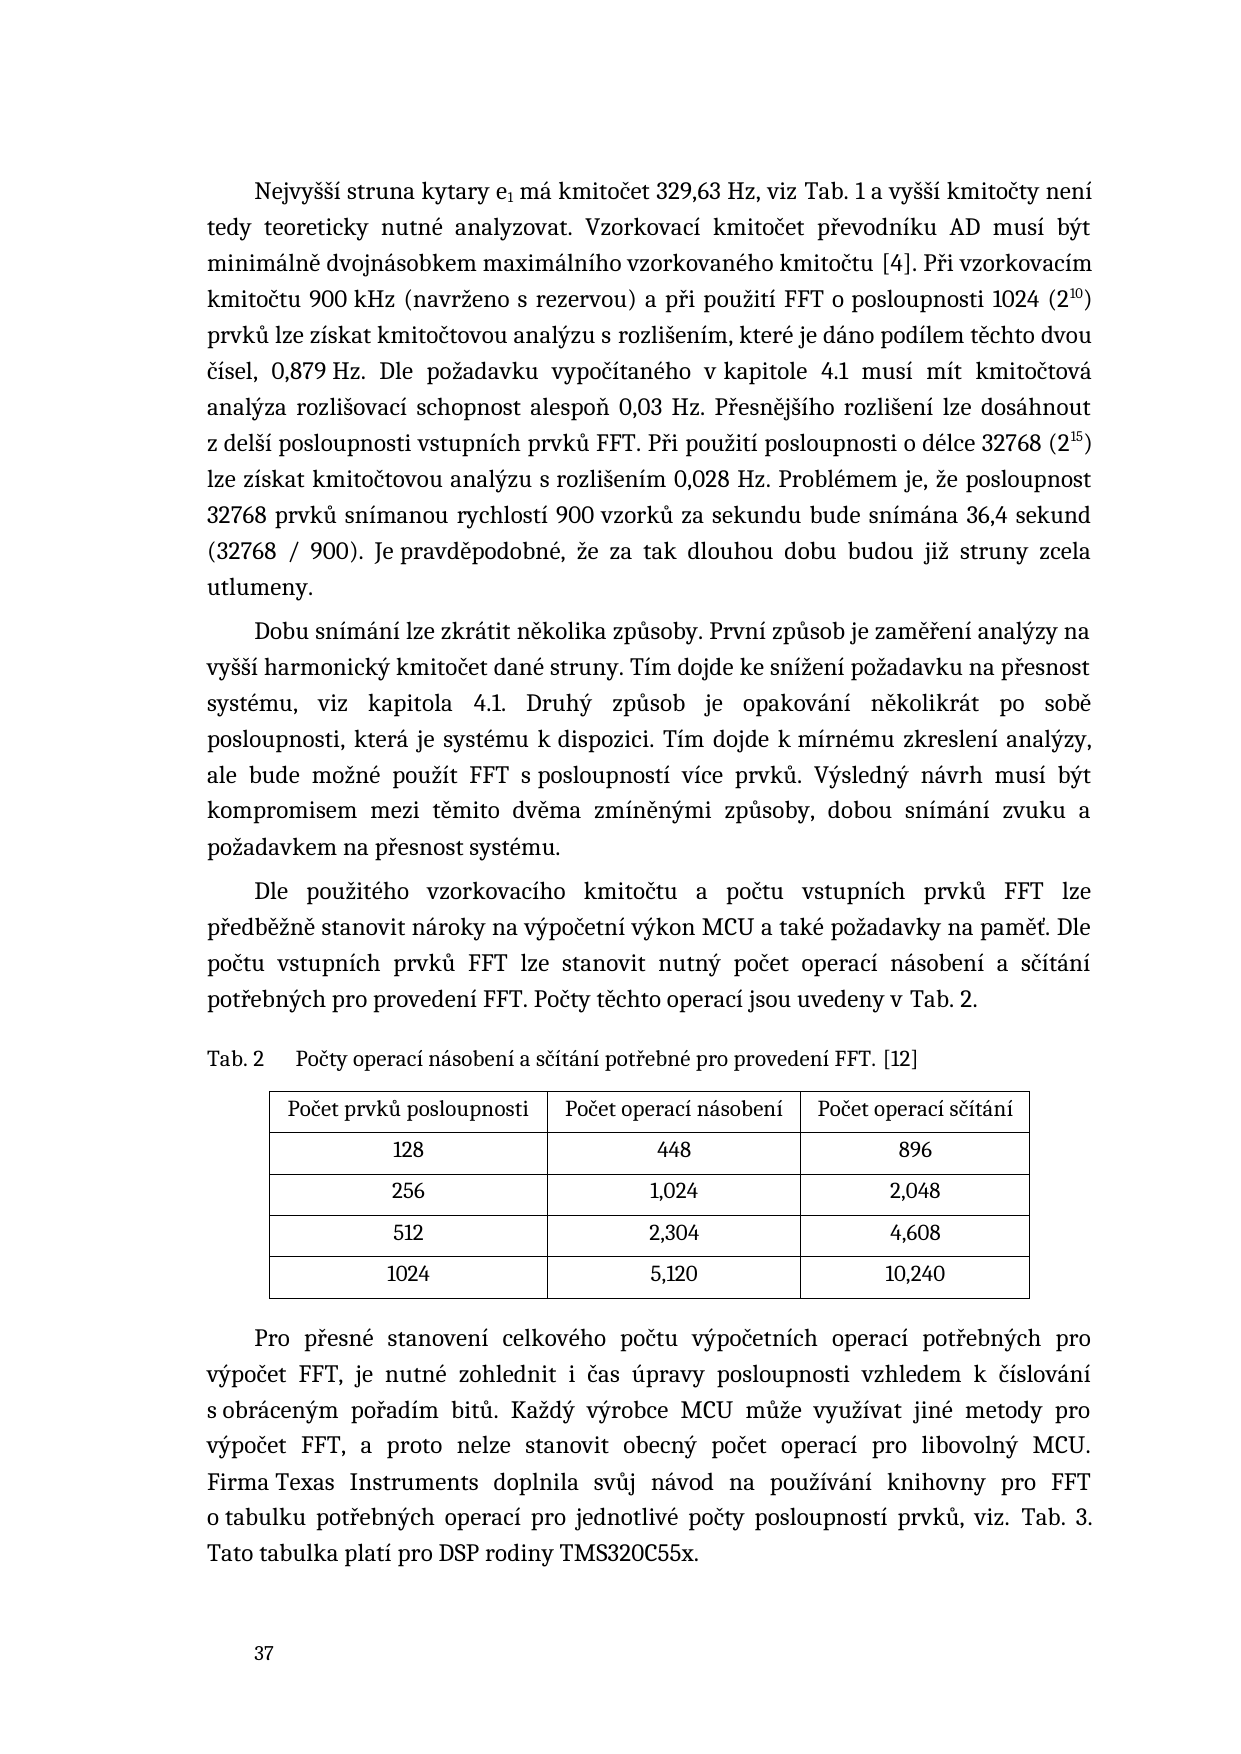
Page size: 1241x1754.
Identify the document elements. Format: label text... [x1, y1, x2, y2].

table_cell 4,608 [801, 1216, 1029, 1256]
table_header Počet prvků posloupnosti [270, 1092, 547, 1132]
table_cell 512 [270, 1216, 547, 1256]
text Pro přesné stanovení celkového počtu výpočetních operací potřebných pro výpočet FFT, je nutné zohlednit i čas úpravy posloupnosti vzhledem k číslování s obráceným pořadím bitů. Každý výrobce MCU může využívat jiné metody pro výpočet FFT, a proto nelze stanovit obecný počet operací pro libovolný MCU. Firma Texas Instruments doplnila svůj návod na používání knihovny pro FFT o tabulku potřebných operací pro jednotlivé počty posloupností prvků, viz. tab. 3. Tato tabulka platí pro DSP rodiny TMS320C55x. [207, 1324, 1092, 1568]
table_cell 10,240 [801, 1257, 1029, 1298]
table_cell 5,120 [548, 1257, 800, 1298]
table_cell 896 [801, 1133, 1029, 1173]
table_header Počet operací sčítání [801, 1092, 1029, 1132]
text Dle použitého vzorkovacího kmitočtu a počtu vstupních prvků FFT lze předběžně stanovit nároky na výpočetní výkon MCU a také požadavky na paměť. Dle počtu vstupních prvků FFT lze stanovit nutný počet operací násobení a sčítání potřebných pro provedení FFT. Počty těchto operací jsou uvedeny v tab. 2. [207, 877, 1092, 1013]
text Nejvyšší struna kytary e1 má kmitočet 329,63 Hz, viz tab. 1 a vyšší kmitočty není tedy teoreticky nutné analyzovat. Vzorkovací kmitočet převodníku AD musí být minimálně dvojnásobkem maximálního vzorkovaného kmitočtu [4]. Při vzorkovacím kmitočtu 900 kHz (navrženo s rezervou) a při použití FFT o posloupnosti 1024 (210) prvků lze získat kmitočtovou analýzu s rozlišením, které je dáno podílem těchto dvou čísel, 0,879 Hz. Dle požadavku vypočítaného v kapitole 4.1 musí mít kmitočtová analýza rozlišovací schopnost alespoň 0,03 Hz. Přesnějšího rozlišení lze dosáhnout z delší posloupnosti vstupních prvků FFT. Při použití posloupnosti o délce 32768 (215) lze získat kmitočtovou analýzu s rozlišením 0,028 Hz. Problémem je, že posloupnost 32768 prvků snímanou rychlostí 900 vzorků za sekundu bude snímána 36,4 sekund (32768 / 900). Je pravděpodobné, že za tak dlouhou dobu budou již struny zcela utlumeny. [207, 177, 1092, 601]
table_cell 128 [270, 1133, 547, 1173]
text Tab. 2 Počty operací násobení a sčítání potřebné pro provedení FFT. [12] [207, 1045, 1092, 1072]
table_header Počet operací násobení [548, 1092, 800, 1132]
table_cell 1,024 [548, 1175, 800, 1215]
table_cell 448 [548, 1133, 800, 1173]
table_cell 1024 [270, 1257, 547, 1298]
text Dobu snímání lze zkrátit několika způsoby. První způsob je zaměření analýzy na vyšší harmonický kmitočet dané struny. Tím dojde ke snížení požadavku na přesnost systému, viz kapitola 4.1. Druhý způsob je opakování několikrát po sobě posloupnosti, která je systému k dispozici. Tím dojde k mírnému zkreslení analýzy, ale bude možné použít FFT s posloupností více prvků. Výsledný návrh musí být kompromisem mezi těmito dvěma zmíněnými způsoby, dobou snímání zvuku a požadavkem na přesnost systému. [207, 617, 1092, 861]
table_cell 256 [270, 1175, 547, 1215]
table_cell 2,048 [801, 1175, 1029, 1215]
table_cell 2,304 [548, 1216, 800, 1256]
